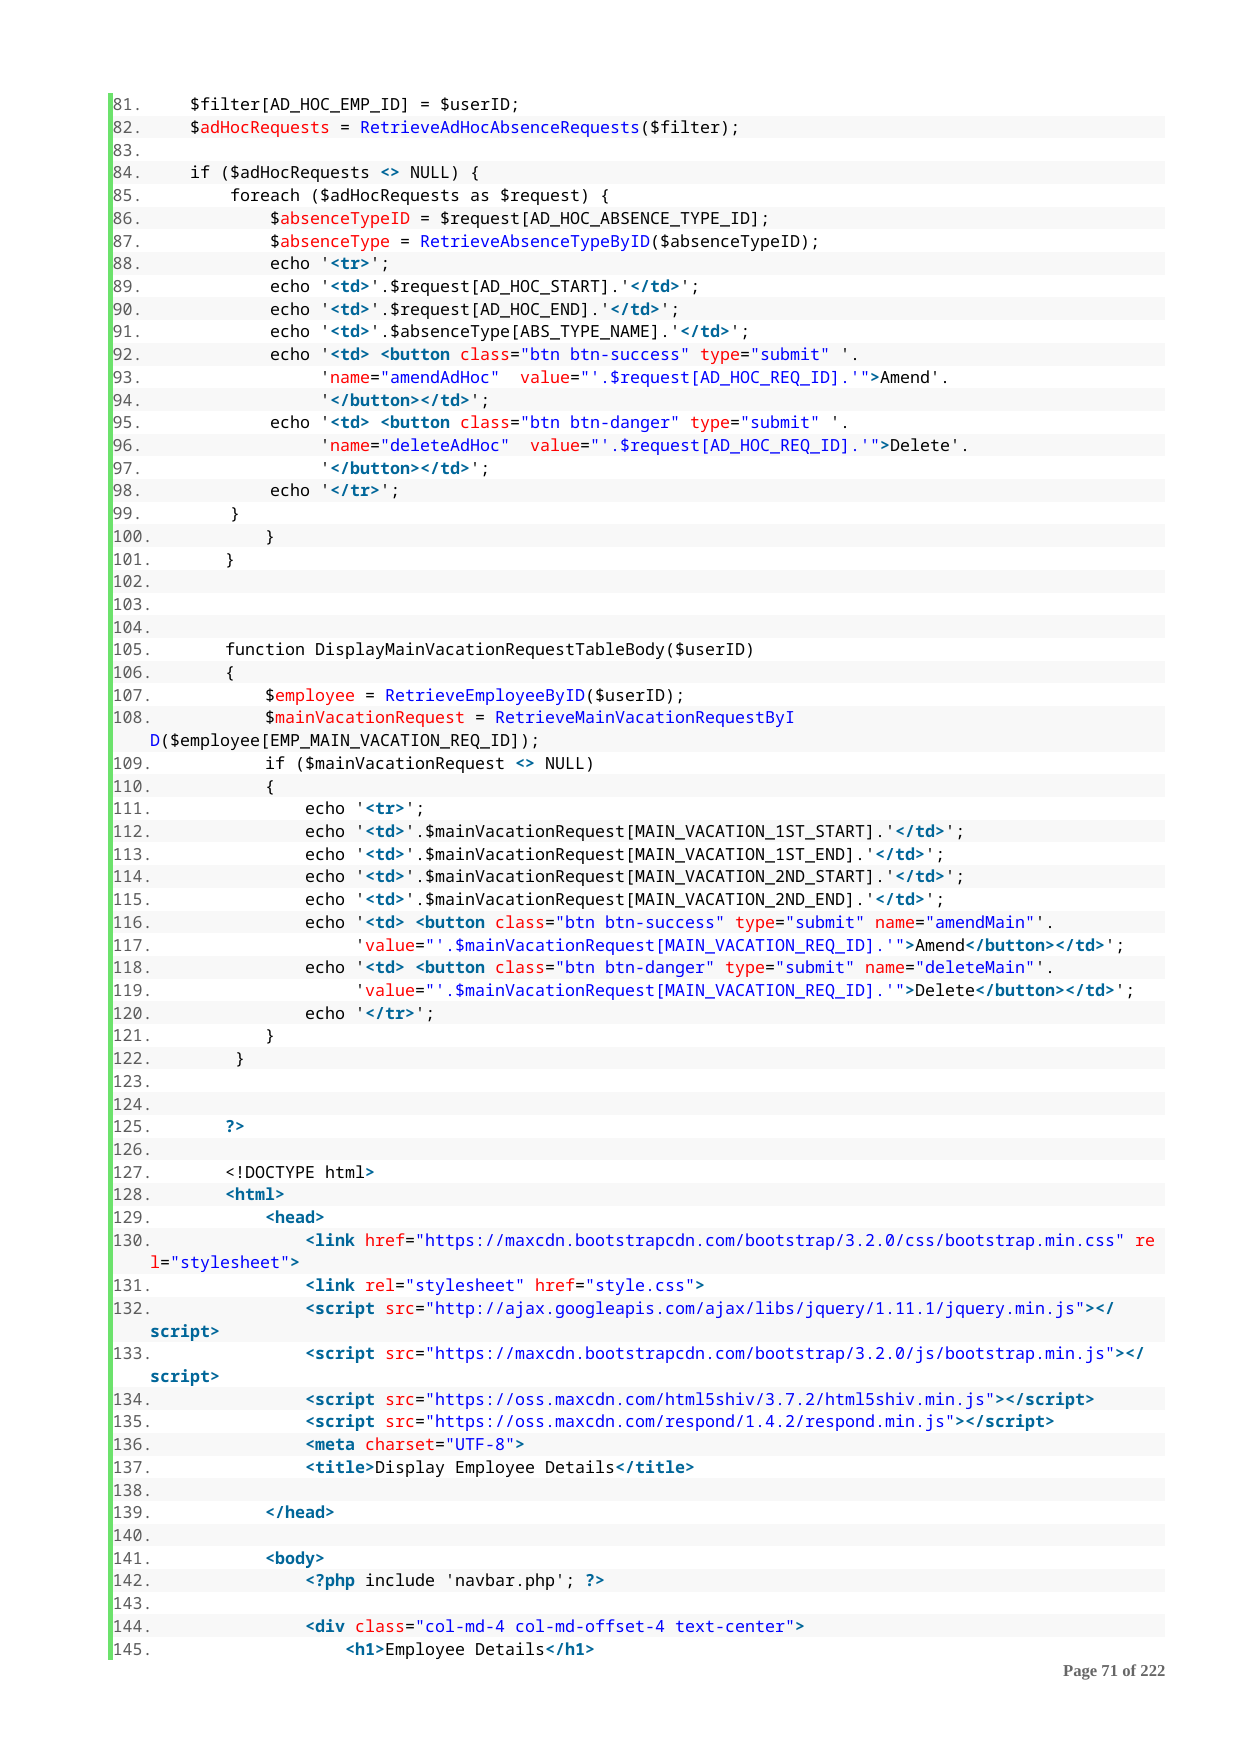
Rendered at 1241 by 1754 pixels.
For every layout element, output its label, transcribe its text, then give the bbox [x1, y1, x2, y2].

list <link href="https://maxcdn.bootstrapcdn.com/bootstrap/3.2.0/css/bootstrap.min.css" rel="stylesheet"> [113, 1228, 1165, 1274]
list <?php include 'navbar.php'; ?> [113, 1569, 1165, 1592]
list 'value="'.$mainVacationRequest[MAIN_VACATION_REQ_ID].'">Delete</button></td>'; [113, 979, 1165, 1001]
list ?> [113, 1115, 1165, 1138]
list <script src="https://oss.maxcdn.com/html5shiv/3.7.2/html5shiv.min.js"></script> [113, 1387, 1165, 1410]
list '</button></td>'; [113, 388, 1165, 411]
list echo '<td>'.$request[AD_HOC_END].'</td>'; [113, 297, 1165, 320]
list <head> [113, 1206, 1165, 1228]
list { [113, 774, 1165, 797]
list echo '<td>'.$absenceType[ABS_TYPE_NAME].'</td>'; [113, 320, 1165, 343]
list $employee = RetrieveEmployeeByID($userID); [113, 683, 1165, 706]
list $mainVacationRequest = RetrieveMainVacationRequestByID($employee[EMP_MAIN_VACATION_REQ_ID]); [113, 706, 1165, 752]
list 'name="amendAdHoc" value="'.$request[AD_HOC_REQ_ID].'">Amend'. [113, 366, 1165, 388]
list $filter[AD_HOC_EMP_ID] = $userID; [113, 93, 1165, 116]
list echo '<td>'.$mainVacationRequest[MAIN_VACATION_1ST_END].'</td>'; [113, 842, 1165, 865]
list function DisplayMainVacationRequestTableBody($userID) [113, 638, 1165, 661]
list <body> [113, 1546, 1165, 1569]
list if ($mainVacationRequest <> NULL) [113, 752, 1165, 774]
list 'value="'.$mainVacationRequest[MAIN_VACATION_REQ_ID].'">Amend</button></td>'; [113, 933, 1165, 956]
list <h1>Employee Details</h1> [113, 1637, 1165, 1660]
list echo '<td> <button class="btn btn-success" type="submit" '. [113, 343, 1165, 366]
list } [113, 547, 1165, 570]
list 'name="deleteAdHoc" value="'.$request[AD_HOC_REQ_ID].'">Delete'. [113, 434, 1165, 456]
list <html> [113, 1183, 1165, 1206]
list '</button></td>'; [113, 456, 1165, 479]
list echo '<tr>'; [113, 252, 1165, 275]
list </head> [113, 1501, 1165, 1524]
list { [113, 661, 1165, 683]
list <meta charset="UTF-8"> [113, 1433, 1165, 1456]
list $absenceType = RetrieveAbsenceTypeByID($absenceTypeID); [113, 229, 1165, 252]
list } [113, 502, 1165, 524]
list echo '</tr>'; [113, 1001, 1165, 1024]
list echo '<td>'.$request[AD_HOC_START].'</td>'; [113, 275, 1165, 297]
list <link rel="stylesheet" href="style.css"> [113, 1274, 1165, 1297]
list echo '<td> <button class="btn btn-danger" type="submit" '. [113, 411, 1165, 434]
list echo '</tr>'; [113, 479, 1165, 502]
list if ($adHocRequests <> NULL) { [113, 161, 1165, 184]
list <title>Display Employee Details</title> [113, 1456, 1165, 1478]
list $absenceTypeID = $request[AD_HOC_ABSENCE_TYPE_ID]; [113, 207, 1165, 229]
list } [113, 1024, 1165, 1047]
list <script src="https://oss.maxcdn.com/respond/1.4.2/respond.min.js"></script> [113, 1410, 1165, 1433]
list foreach ($adHocRequests as $request) { [113, 184, 1165, 207]
list <div class="col-md-4 col-md-offset-4 text-center"> [113, 1614, 1165, 1637]
list <!DOCTYPE html> [113, 1160, 1165, 1183]
list echo '<td> <button class="btn btn-success" type="submit" name="amendMain"'. [113, 911, 1165, 933]
list echo '<td>'.$mainVacationRequest[MAIN_VACATION_1ST_START].'</td>'; [113, 820, 1165, 842]
list <script src="https://maxcdn.bootstrapcdn.com/bootstrap/3.2.0/js/bootstrap.min.js"></script> [113, 1342, 1165, 1387]
list } [113, 524, 1165, 547]
list echo '<tr>'; [113, 797, 1165, 820]
list } [113, 1047, 1165, 1069]
list echo '<td> <button class="btn btn-danger" type="submit" name="deleteMain"'. [113, 956, 1165, 979]
list <script src="http://ajax.googleapis.com/ajax/libs/jquery/1.11.1/jquery.min.js"></script> [113, 1297, 1165, 1342]
list echo '<td>'.$mainVacationRequest[MAIN_VACATION_2ND_END].'</td>'; [113, 888, 1165, 911]
list echo '<td>'.$mainVacationRequest[MAIN_VACATION_2ND_START].'</td>'; [113, 865, 1165, 888]
list $adHocRequests = RetrieveAdHocAbsenceRequests($filter); [113, 116, 1165, 138]
